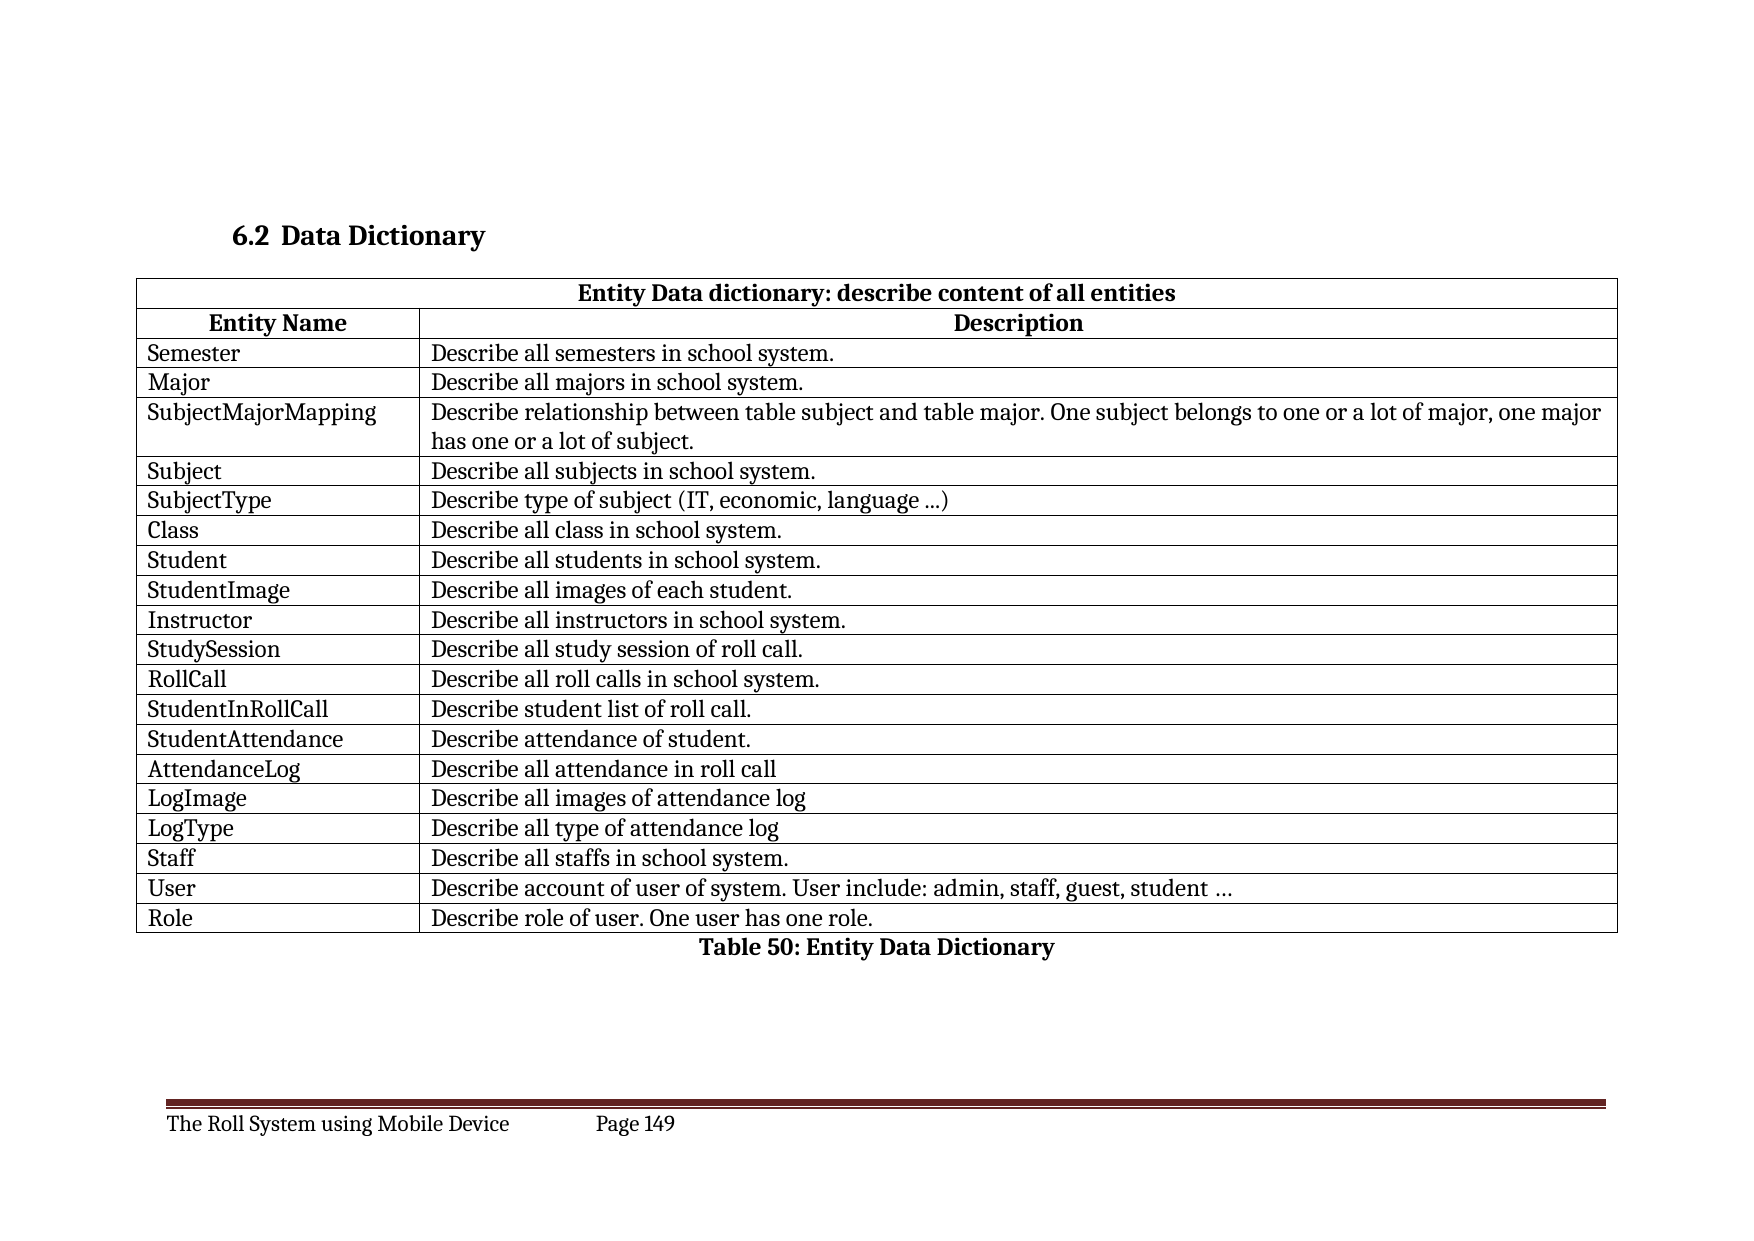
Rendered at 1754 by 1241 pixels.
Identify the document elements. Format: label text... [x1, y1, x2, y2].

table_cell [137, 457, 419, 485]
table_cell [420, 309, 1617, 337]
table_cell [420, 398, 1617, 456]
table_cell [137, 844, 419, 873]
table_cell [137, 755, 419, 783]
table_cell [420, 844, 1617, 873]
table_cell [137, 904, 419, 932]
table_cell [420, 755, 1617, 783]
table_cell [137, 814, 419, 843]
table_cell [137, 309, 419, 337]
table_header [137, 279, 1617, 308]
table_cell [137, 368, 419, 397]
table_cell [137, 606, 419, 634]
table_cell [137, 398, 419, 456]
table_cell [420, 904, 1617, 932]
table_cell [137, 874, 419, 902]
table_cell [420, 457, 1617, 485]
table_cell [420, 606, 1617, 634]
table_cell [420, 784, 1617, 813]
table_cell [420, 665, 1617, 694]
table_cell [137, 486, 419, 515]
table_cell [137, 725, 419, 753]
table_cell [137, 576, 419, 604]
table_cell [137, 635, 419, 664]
subtitle Data Dictionary [232, 219, 1606, 253]
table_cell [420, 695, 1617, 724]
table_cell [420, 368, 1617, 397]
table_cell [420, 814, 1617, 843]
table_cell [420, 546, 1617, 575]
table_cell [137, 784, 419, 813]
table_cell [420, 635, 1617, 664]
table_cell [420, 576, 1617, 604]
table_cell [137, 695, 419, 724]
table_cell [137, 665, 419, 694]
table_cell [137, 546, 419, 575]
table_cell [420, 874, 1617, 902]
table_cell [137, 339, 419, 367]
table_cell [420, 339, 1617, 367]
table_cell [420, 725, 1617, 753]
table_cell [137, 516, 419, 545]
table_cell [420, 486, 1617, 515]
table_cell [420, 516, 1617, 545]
text Table 50: Entity Data Dictionary [148, 933, 1606, 962]
